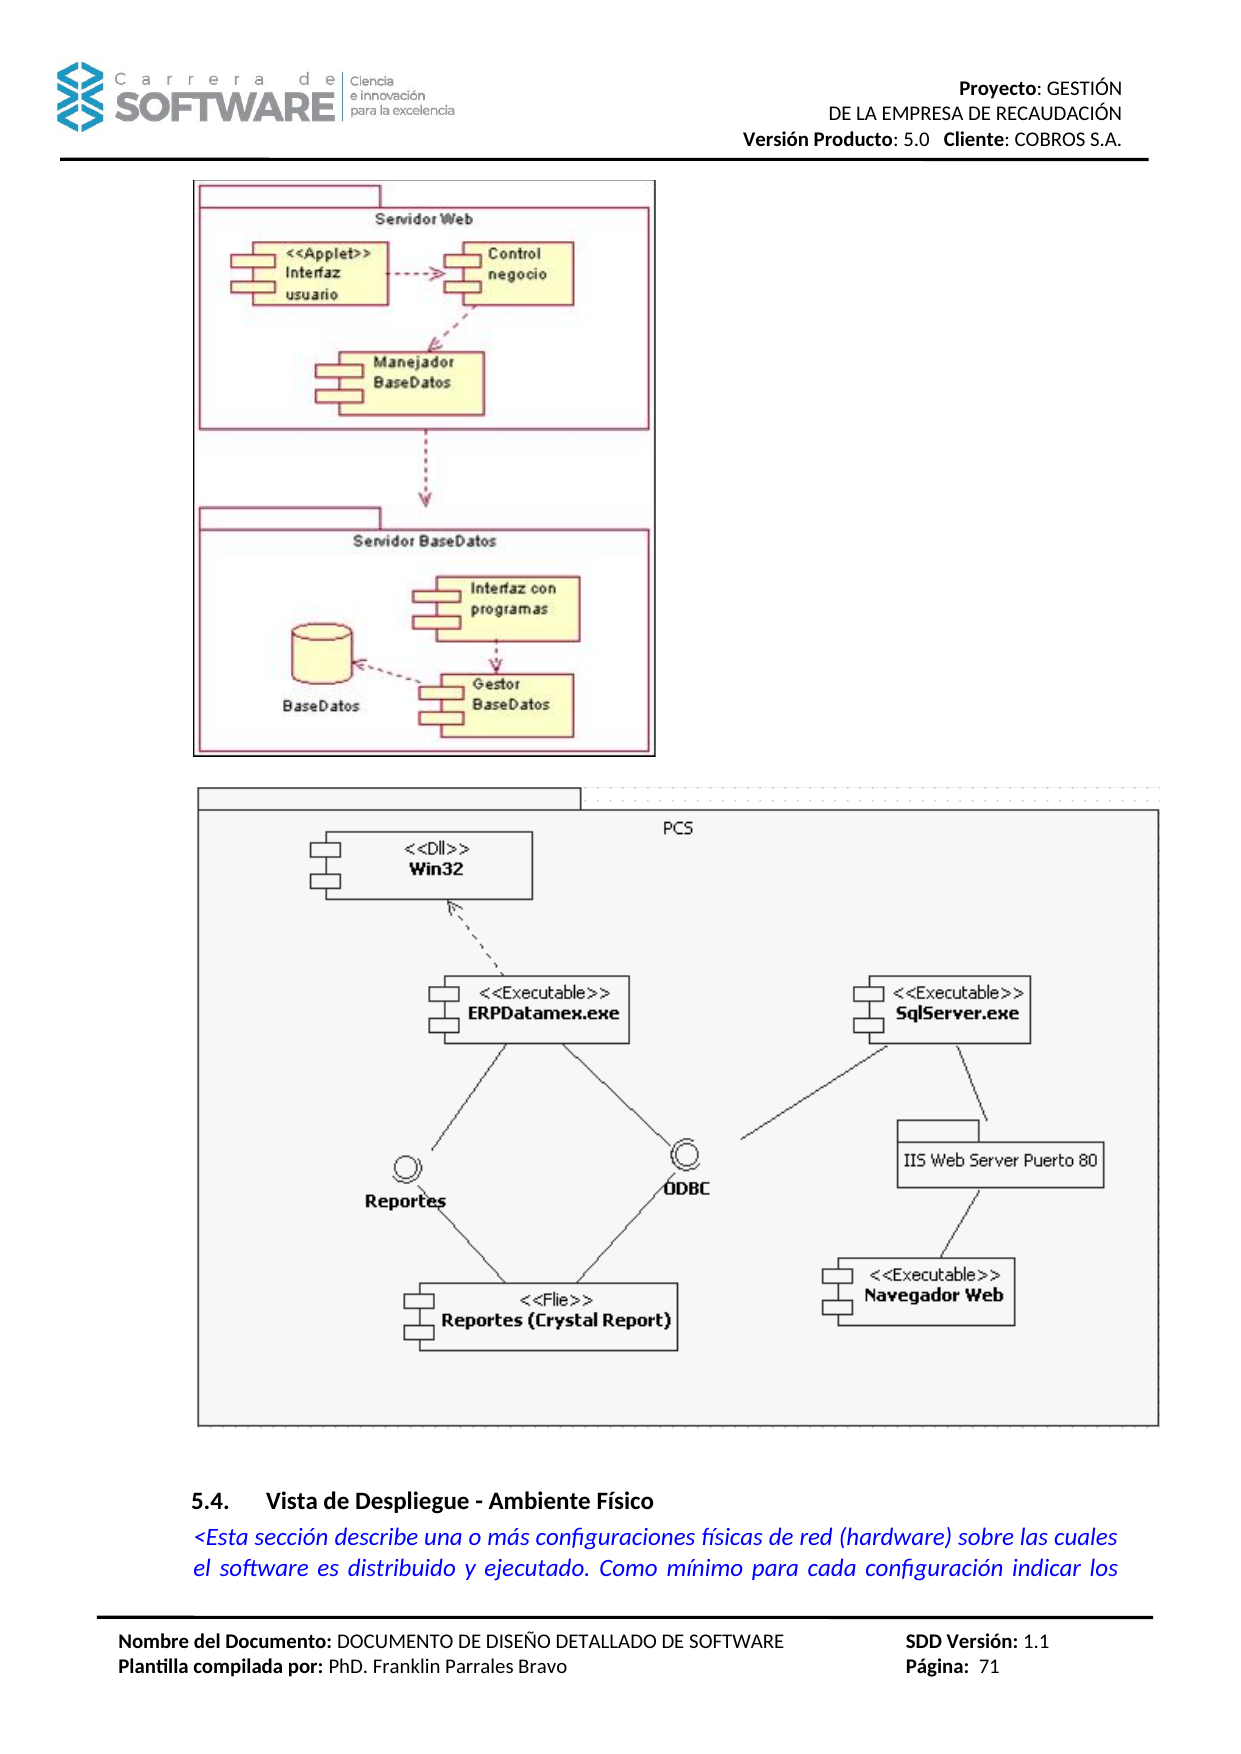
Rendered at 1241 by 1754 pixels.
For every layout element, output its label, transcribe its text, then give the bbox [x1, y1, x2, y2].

picture [46, 46, 461, 154]
subtitle Vista de Despliegue - Ambiente Físico [191, 1485, 1122, 1515]
picture [193, 180, 656, 757]
